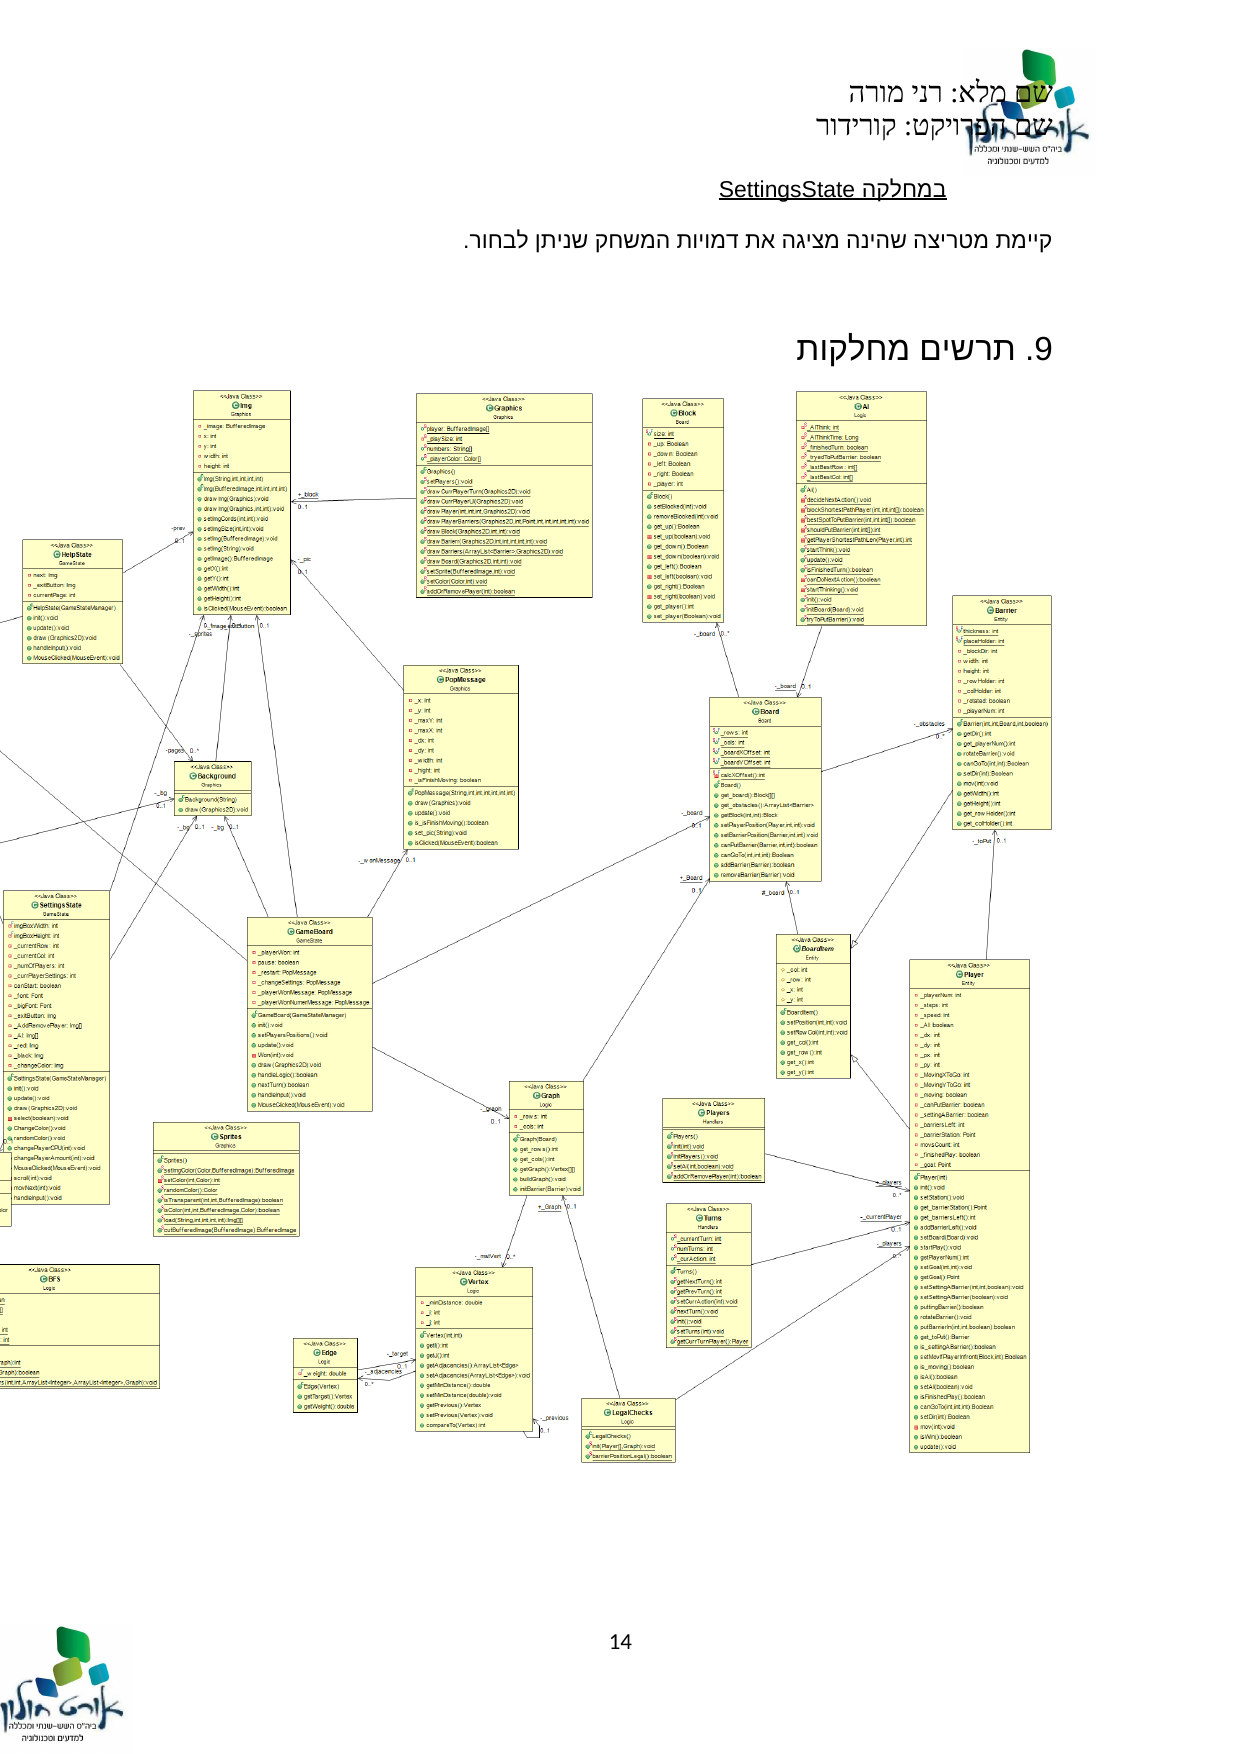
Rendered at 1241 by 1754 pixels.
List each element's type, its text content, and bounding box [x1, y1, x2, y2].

picture [0, 1622, 131, 1754]
subtitle 9. תרשים מחלקות [187, 329, 1053, 367]
text במחלקה SettingsState [187, 176, 1053, 202]
picture [0, 372, 1053, 1464]
picture [965, 46, 1097, 178]
text קיימת מטריצה שהינה מציגה את דמויות המשחק שניתן לבחור. [187, 227, 1053, 253]
